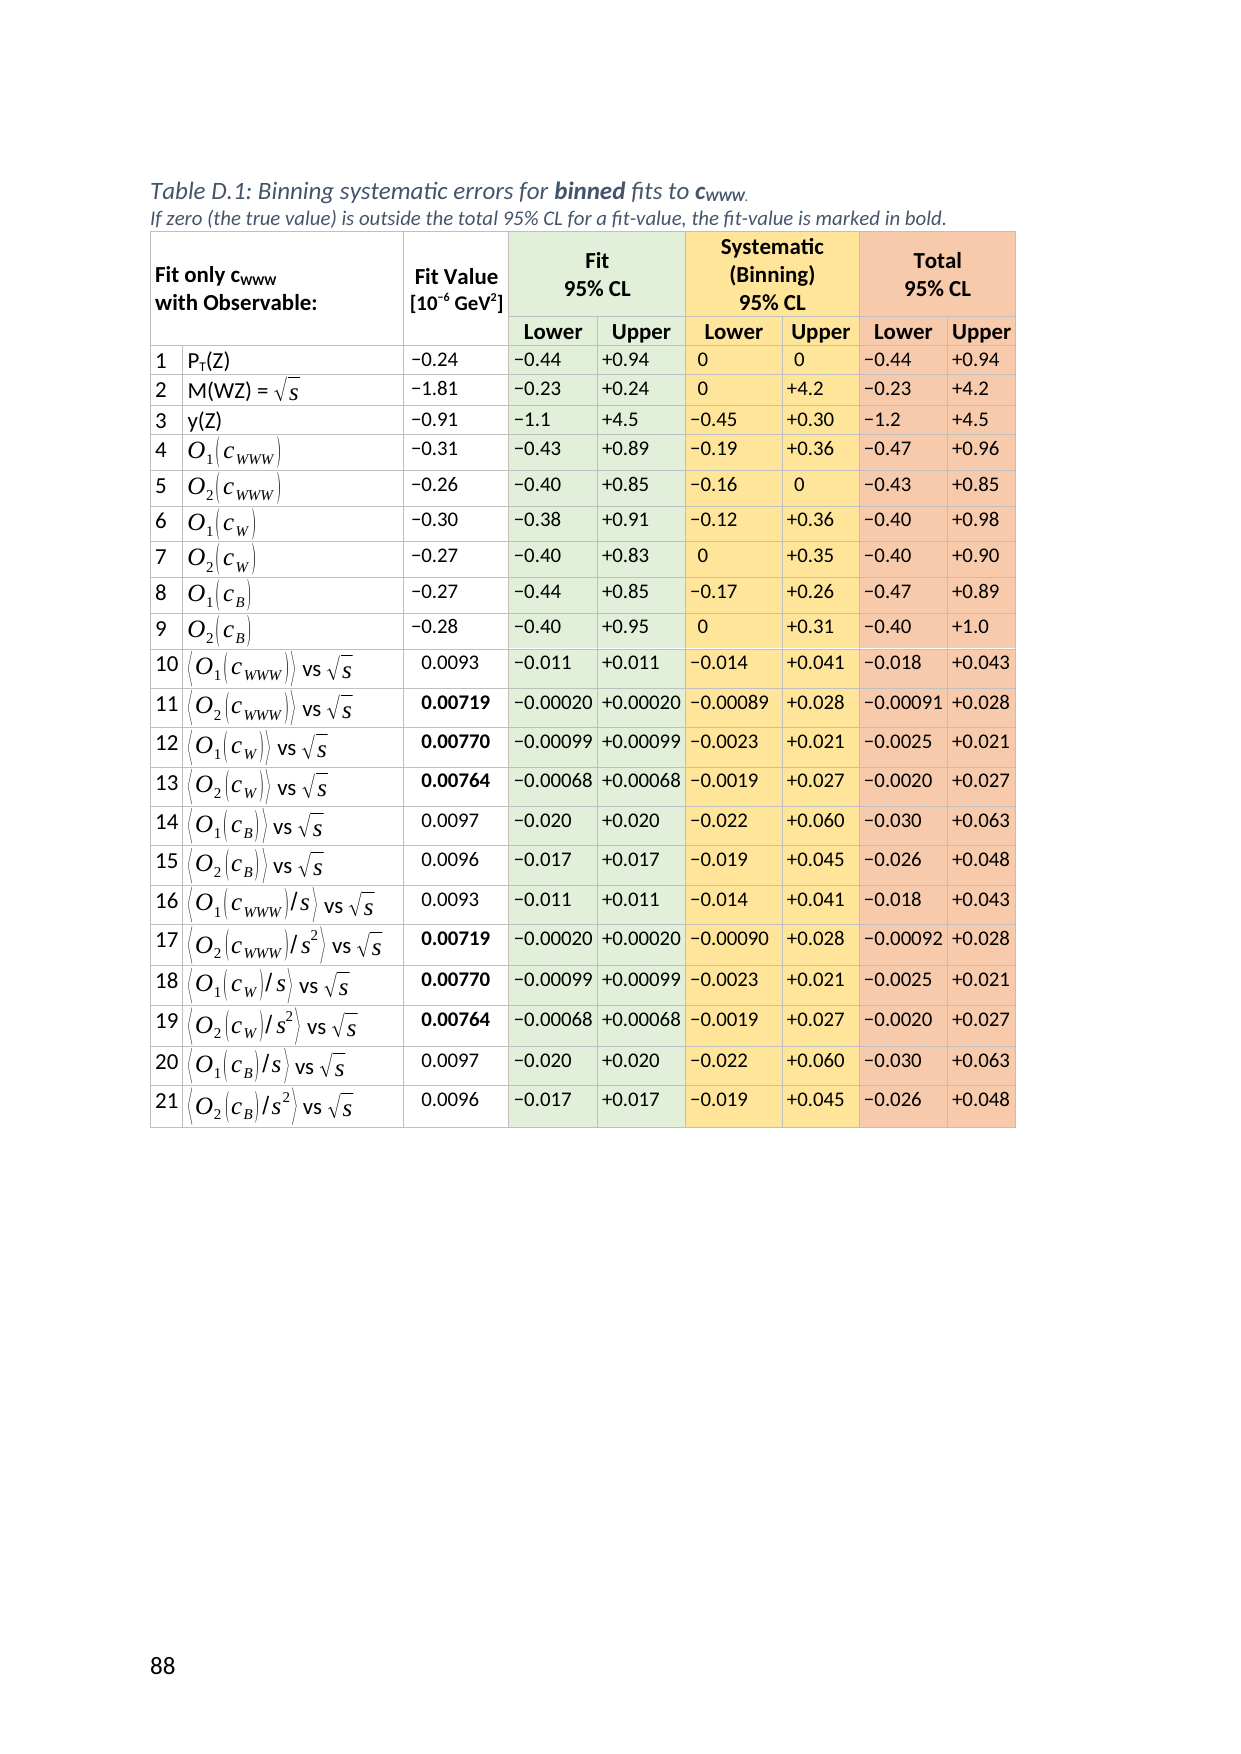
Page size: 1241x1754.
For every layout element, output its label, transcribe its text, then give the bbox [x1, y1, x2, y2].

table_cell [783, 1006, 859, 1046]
table_cell +0.95 [598, 614, 685, 648]
table_cell −0.018 [860, 650, 947, 688]
table_cell +0.36 [783, 507, 859, 541]
table_cell −0.011 [509, 650, 597, 688]
table_cell −0.40 [860, 542, 947, 577]
table_cell Lower [860, 317, 947, 345]
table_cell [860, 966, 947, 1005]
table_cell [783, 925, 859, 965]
table_cell −0.38 [509, 507, 597, 541]
table_cell −0.0025 [860, 728, 947, 767]
table_cell +0.36 [783, 435, 859, 470]
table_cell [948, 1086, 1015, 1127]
table_cell 1 [151, 346, 182, 374]
table_cell −1.81 [404, 375, 508, 405]
table_cell vs [183, 650, 403, 688]
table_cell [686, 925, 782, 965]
table_cell +0.060 [783, 807, 859, 845]
table_cell +0.31 [783, 614, 859, 648]
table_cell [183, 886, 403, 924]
table_cell −0.23 [509, 375, 597, 405]
table_cell vs [183, 807, 403, 845]
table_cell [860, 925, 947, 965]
table_cell −0.44 [509, 346, 597, 374]
table_cell M(WZ) = [183, 375, 403, 405]
table_cell vs [183, 846, 403, 885]
table_cell +0.00099 [598, 728, 685, 767]
table_cell 13 [151, 768, 182, 806]
table_cell Upper [948, 317, 1015, 345]
table_cell +0.91 [598, 507, 685, 541]
table_cell −0.43 [860, 471, 947, 506]
table_cell 6 [151, 507, 182, 541]
table_cell +0.063 [948, 807, 1015, 845]
table_cell Upper [598, 317, 685, 345]
table_cell PT(Z) [183, 346, 403, 374]
table_cell +0.98 [948, 507, 1015, 541]
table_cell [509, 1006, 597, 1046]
table_cell +0.85 [948, 471, 1015, 506]
table_cell +0.83 [598, 542, 685, 577]
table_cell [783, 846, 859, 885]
table_cell 0.0097 [404, 807, 508, 845]
table_header Fit 95% CL [509, 232, 685, 316]
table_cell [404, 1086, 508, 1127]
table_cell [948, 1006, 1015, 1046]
table_cell Lower [686, 317, 782, 345]
table_cell [183, 471, 403, 506]
table_cell +0.021 [783, 728, 859, 767]
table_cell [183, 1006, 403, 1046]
table_cell 0 [686, 614, 782, 648]
table_cell 14 [151, 807, 182, 845]
table_cell +4.2 [783, 375, 859, 405]
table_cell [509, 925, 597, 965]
table_cell +0.26 [783, 578, 859, 613]
table_cell +0.027 [948, 768, 1015, 806]
table_cell 10 [151, 650, 182, 688]
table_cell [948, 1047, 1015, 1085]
table_cell +0.00020 [598, 689, 685, 727]
table_cell 0.00719 [404, 689, 508, 727]
table_cell 4 [151, 435, 182, 470]
table_cell +0.96 [948, 435, 1015, 470]
table_cell +0.24 [598, 375, 685, 405]
table_cell +0.30 [783, 406, 859, 434]
table_cell vs [183, 728, 403, 767]
table_cell −0.0020 [860, 768, 947, 806]
table_cell y(Z) [183, 406, 403, 434]
table_cell 0.00764 [404, 768, 508, 806]
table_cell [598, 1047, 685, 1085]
table_cell +4.5 [948, 406, 1015, 434]
table_cell −0.28 [404, 614, 508, 648]
table_cell −0.00091 [860, 689, 947, 727]
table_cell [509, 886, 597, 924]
table_cell +0.35 [783, 542, 859, 577]
table_cell −0.17 [686, 578, 782, 613]
table_cell −0.44 [860, 346, 947, 374]
table_cell −0.0023 [686, 728, 782, 767]
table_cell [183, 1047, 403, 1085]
table_cell −0.40 [860, 507, 947, 541]
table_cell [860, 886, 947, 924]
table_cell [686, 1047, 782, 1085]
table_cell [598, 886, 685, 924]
table_cell −0.27 [404, 578, 508, 613]
table_cell Upper [783, 317, 859, 345]
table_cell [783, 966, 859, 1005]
table_cell −0.24 [404, 346, 508, 374]
table_header Total 95% CL [860, 232, 1015, 316]
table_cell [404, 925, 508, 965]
table_cell −0.022 [686, 807, 782, 845]
table_cell 0 [783, 471, 859, 506]
table_cell +0.043 [948, 650, 1015, 688]
table_cell 0.00770 [404, 728, 508, 767]
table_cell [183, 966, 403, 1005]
table_cell +0.85 [598, 578, 685, 613]
table_cell +0.017 [598, 846, 685, 885]
table_cell 15 [151, 846, 182, 885]
table_cell −0.40 [860, 614, 947, 648]
table_cell −0.23 [860, 375, 947, 405]
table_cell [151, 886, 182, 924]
table_cell −0.45 [686, 406, 782, 434]
table_header Fit Value [10−6 GeV2] [404, 232, 508, 345]
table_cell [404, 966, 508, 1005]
table_cell −0.31 [404, 435, 508, 470]
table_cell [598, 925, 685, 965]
table_cell 7 [151, 542, 182, 577]
table_cell −0.47 [860, 578, 947, 613]
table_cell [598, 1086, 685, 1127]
table_cell 0 [686, 542, 782, 577]
table_cell −0.030 [860, 807, 947, 845]
table_cell Lower [509, 317, 597, 345]
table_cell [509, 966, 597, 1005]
table_cell [183, 542, 403, 577]
table_cell −0.47 [860, 435, 947, 470]
table_cell 12 [151, 728, 182, 767]
table_cell +4.2 [948, 375, 1015, 405]
table_cell 0 [686, 346, 782, 374]
table_cell vs [183, 689, 403, 727]
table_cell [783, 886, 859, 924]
table_cell +0.011 [598, 650, 685, 688]
table_cell −0.27 [404, 542, 508, 577]
table_cell −1.1 [509, 406, 597, 434]
table_cell +1.0 [948, 614, 1015, 648]
table_cell +0.028 [948, 689, 1015, 727]
table_cell −0.014 [686, 650, 782, 688]
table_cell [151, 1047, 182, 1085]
table_cell 0 [783, 346, 859, 374]
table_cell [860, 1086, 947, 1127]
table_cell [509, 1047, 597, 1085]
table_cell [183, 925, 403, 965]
table_cell −0.40 [509, 614, 597, 648]
table_cell −0.91 [404, 406, 508, 434]
table_cell −0.017 [509, 846, 597, 885]
table_cell 0 [686, 375, 782, 405]
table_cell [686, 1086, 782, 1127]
table_cell −0.00020 [509, 689, 597, 727]
table_cell [183, 507, 403, 541]
table_cell −0.00099 [509, 728, 597, 767]
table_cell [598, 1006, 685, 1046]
table_cell [183, 578, 403, 613]
table_cell 0.0093 [404, 650, 508, 688]
table_cell +0.89 [948, 578, 1015, 613]
table_cell −0.44 [509, 578, 597, 613]
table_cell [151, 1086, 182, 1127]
table_cell −0.26 [404, 471, 508, 506]
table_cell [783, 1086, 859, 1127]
table_cell −0.020 [509, 807, 597, 845]
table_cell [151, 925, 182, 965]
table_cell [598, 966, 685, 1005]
table_cell −0.12 [686, 507, 782, 541]
table_header Systematic (Binning) 95% CL [686, 232, 859, 316]
table_cell +0.94 [948, 346, 1015, 374]
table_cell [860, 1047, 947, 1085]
table_cell vs [183, 768, 403, 806]
table_cell +0.027 [783, 768, 859, 806]
table_cell +0.021 [948, 728, 1015, 767]
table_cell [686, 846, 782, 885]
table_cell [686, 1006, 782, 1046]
table_cell −0.43 [509, 435, 597, 470]
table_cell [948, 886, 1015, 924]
table_cell −0.40 [509, 542, 597, 577]
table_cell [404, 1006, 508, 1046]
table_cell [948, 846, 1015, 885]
table_cell +0.020 [598, 807, 685, 845]
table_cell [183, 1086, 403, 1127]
table_cell 0.0096 [404, 846, 508, 885]
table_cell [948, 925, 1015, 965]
table_cell −1.2 [860, 406, 947, 434]
table_cell −0.0019 [686, 768, 782, 806]
table_cell +0.90 [948, 542, 1015, 577]
table_cell +0.85 [598, 471, 685, 506]
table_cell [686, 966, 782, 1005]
text Table D.1: Binning systematic errors for binned fits to cWWW. If zero (the true value) is outside the total 95% CL for a fit-value, the fit-value is marked in bold. [150, 175, 1015, 231]
table_cell 11 [151, 689, 182, 727]
table_cell −0.40 [509, 471, 597, 506]
table_cell 8 [151, 578, 182, 613]
table_cell −0.19 [686, 435, 782, 470]
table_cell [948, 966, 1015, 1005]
table_cell +4.5 [598, 406, 685, 434]
table_cell 3 [151, 406, 182, 434]
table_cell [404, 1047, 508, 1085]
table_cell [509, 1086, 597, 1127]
table_cell −0.00068 [509, 768, 597, 806]
table_cell +0.94 [598, 346, 685, 374]
table_cell +0.041 [783, 650, 859, 688]
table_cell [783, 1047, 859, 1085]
table_cell +0.00068 [598, 768, 685, 806]
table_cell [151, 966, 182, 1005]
table_cell −0.30 [404, 507, 508, 541]
table_cell [183, 614, 403, 648]
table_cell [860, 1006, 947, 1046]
table_cell 5 [151, 471, 182, 506]
table_cell +0.89 [598, 435, 685, 470]
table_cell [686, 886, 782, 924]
table_cell 2 [151, 375, 182, 405]
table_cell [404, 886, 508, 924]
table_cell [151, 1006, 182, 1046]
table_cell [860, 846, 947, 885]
table_cell 9 [151, 614, 182, 648]
table_cell −0.16 [686, 471, 782, 506]
table_cell +0.028 [783, 689, 859, 727]
table_cell −0.00089 [686, 689, 782, 727]
table_cell [183, 435, 403, 470]
table_header Fit only cWWW with Observable: [151, 232, 403, 345]
